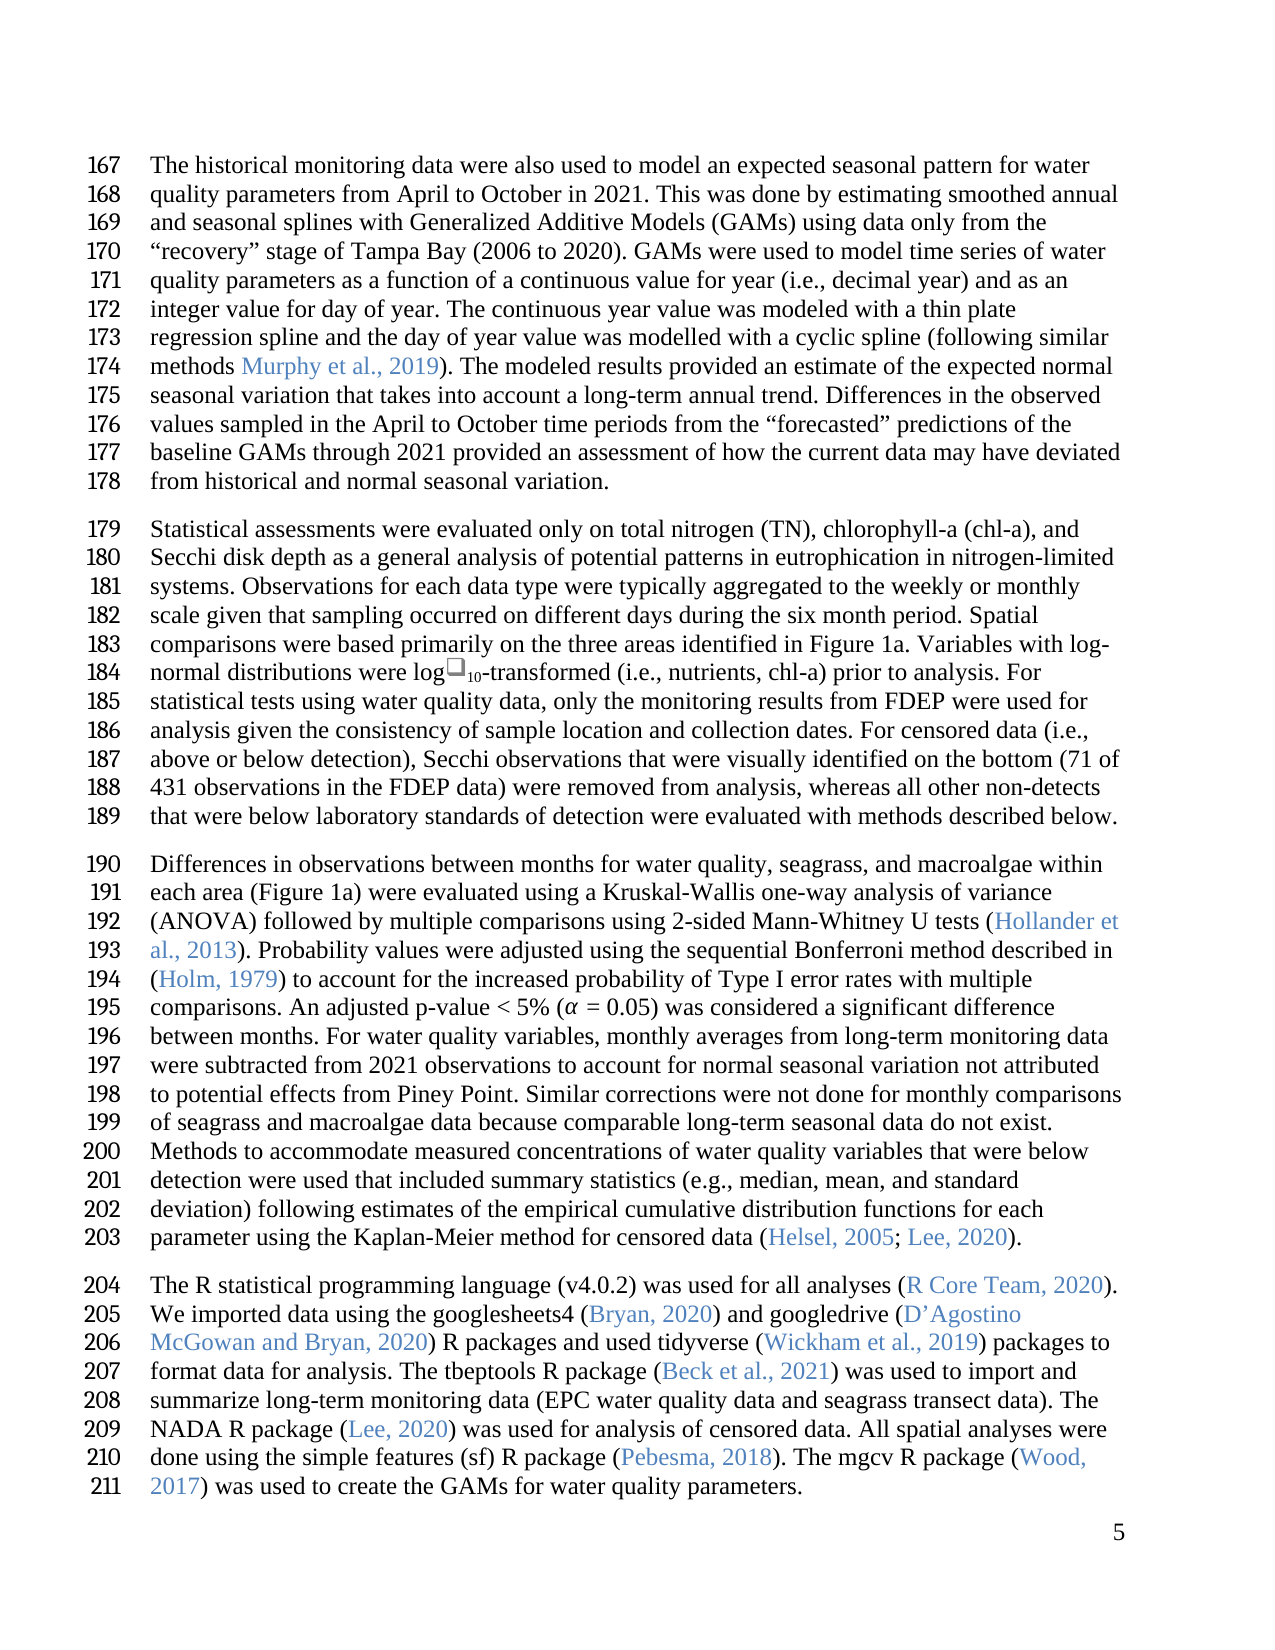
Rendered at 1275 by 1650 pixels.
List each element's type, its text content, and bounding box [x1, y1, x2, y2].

text Statistical assessments were evaluated only on total nitrogen (TN), chlorophyll-a (chl-a), and Secchi disk depth as a general analysis of potential patterns in eutrophication in nitrogen-limited systems. Observations for each data type were typically aggregated to the weekly or monthly scale given that sampling occurred on different days during the six month period. Spatial comparisons were based primarily on the three areas identified in Figure 1a. Variables with log-normal distributions were log-transformed (i.e., nutrients, chl-a) prior to analysis. For statistical tests using water quality data, only the monitoring results from FDEP were used for analysis given the consistency of sample location and collection dates. For censored data (i.e., above or below detection), Secchi observations that were visually identified on the bottom (71 of 431 observations in the FDEP data) were removed from analysis, whereas all other non-detects that were below laboratory standards of detection were evaluated with methods described below. [150, 514, 1125, 830]
text The historical monitoring data were also used to model an expected seasonal pattern for water quality parameters from April to October in 2021. This was done by estimating smoothed annual and seasonal splines with Generalized Additive Models (GAMs) using data only from the “recovery” stage of Tampa Bay (2006 to 2020). GAMs were used to model time series of water quality parameters as a function of a continuous value for year (i.e., decimal year) and as an integer value for day of year. The continuous year value was modeled with a thin plate regression spline and the day of year value was modelled with a cyclic spline (following similar methods Murphy et al., 2019). The modeled results provided an estimate of the expected normal seasonal variation that takes into account a long-term annual trend. Differences in the observed values sampled in the April to October time periods from the “forecasted” predictions of the baseline GAMs through 2021 provided an assessment of how the current data may have deviated from historical and normal seasonal variation. [150, 150, 1125, 495]
text The R statistical programming language (v4.0.2) was used for all analyses (R Core Team, 2020). We imported data using the googlesheets4 (Bryan, 2020) and googledrive (D’Agostino McGowan and Bryan, 2020) R packages and used tidyverse (Wickham et al., 2019) packages to format data for analysis. The tbeptools R package (Beck et al., 2021) was used to import and summarize long-term monitoring data (EPC water quality data and seagrass transect data). The NADA R package (Lee, 2020) was used for analysis of censored data. All spatial analyses were done using the simple features (sf) R package (Pebesma, 2018). The mgcv R package (Wood, 2017) was used to create the GAMs for water quality parameters. [150, 1270, 1125, 1500]
text Differences in observations between months for water quality, seagrass, and macroalgae within each area (Figure 1a) were evaluated using a Kruskal-Wallis one-way analysis of variance (ANOVA) followed by multiple comparisons using 2-sided Mann-Whitney U tests (Hollander et al., 2013). Probability values were adjusted using the sequential Bonferroni method described in (Holm, 1979) to account for the increased probability of Type I error rates with multiple comparisons. An adjusted p-value < 5% ( = 0.05) was considered a significant difference between months. For water quality variables, monthly averages from long-term monitoring data were subtracted from 2021 observations to account for normal seasonal variation not attributed to potential effects from Piney Point. Similar corrections were not done for monthly comparisons of seagrass and macroalgae data because comparable long-term seasonal data do not exist. Methods to accommodate measured concentrations of water quality variables that were below detection were used that included summary statistics (e.g., median, mean, and standard deviation) following estimates of the empirical cumulative distribution functions for each parameter using the Kaplan-Meier method for censored data (Helsel, 2005; Lee, 2020). [150, 849, 1125, 1251]
